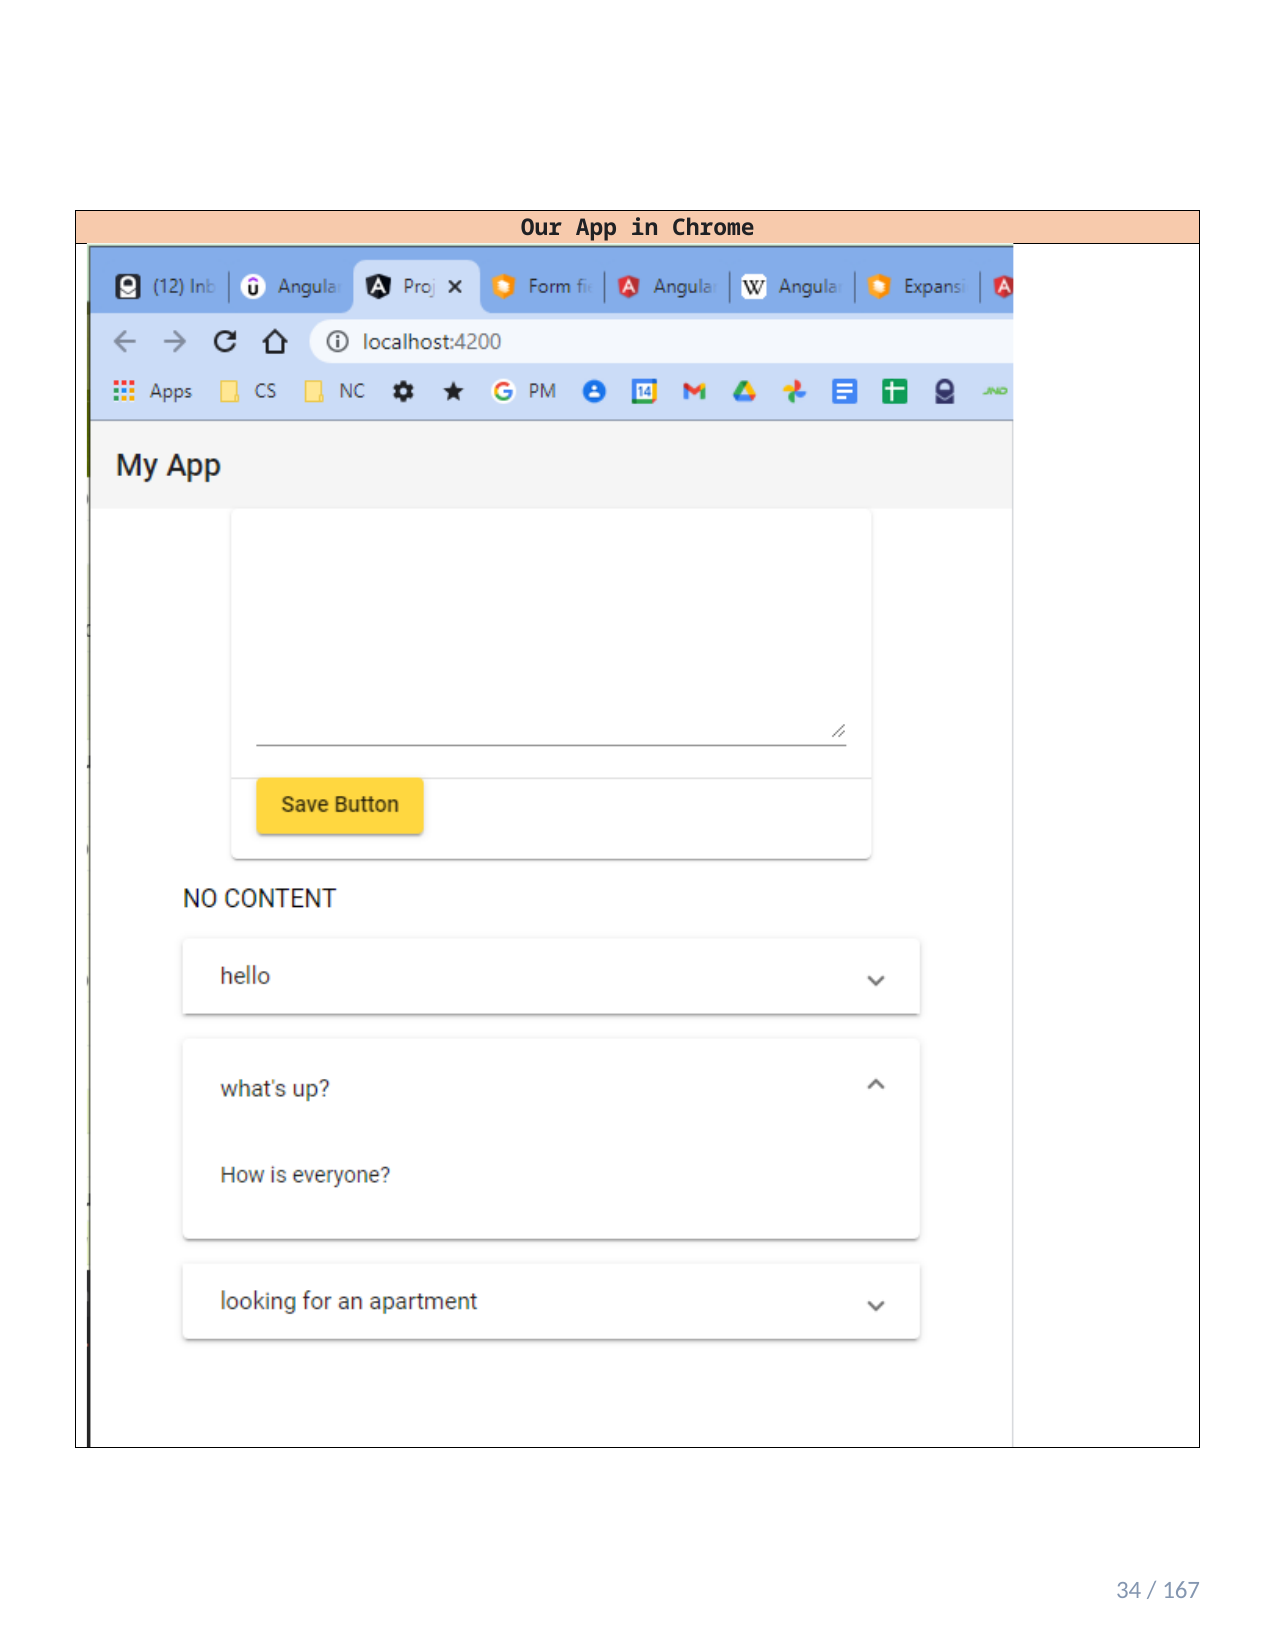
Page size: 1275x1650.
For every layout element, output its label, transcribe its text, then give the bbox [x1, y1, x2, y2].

picture [86, 243, 1014, 1447]
table_header Our App in Chrome [76, 211, 1199, 243]
table_cell [1014, 244, 1199, 1447]
table_cell [76, 244, 86, 1447]
